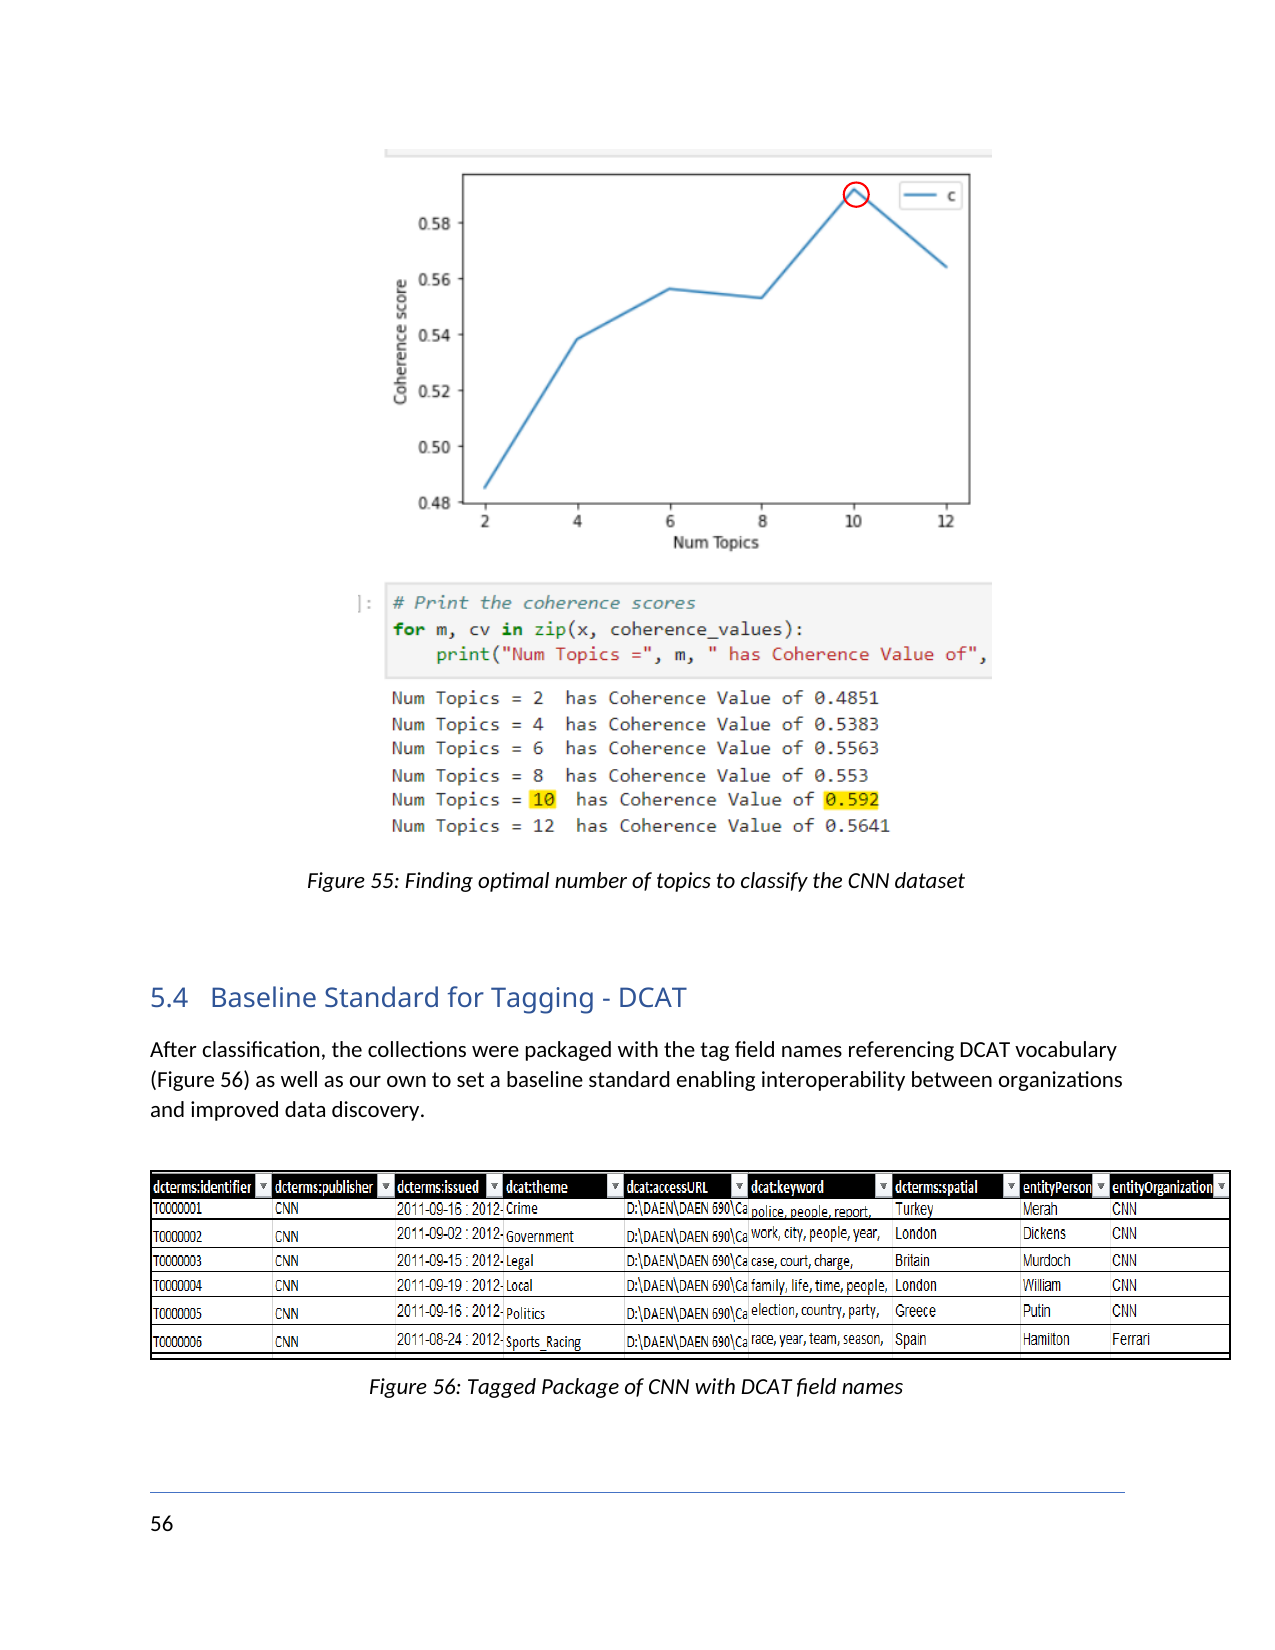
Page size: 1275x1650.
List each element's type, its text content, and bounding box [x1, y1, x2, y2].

picture [152, 1172, 1229, 1358]
text Figure 55: Finding optimal number of topics to classify the CNN dataset [150, 866, 1125, 894]
text Figure 56: Tagged Package of CNN with DCAT field names [150, 1372, 1125, 1400]
text After classification, the collections were packaged with the tag field names referencing DCAT vocabulary (Figure 56) as well as our own to set a baseline standard enabling interoperability between organizations and improved data discovery. [150, 1035, 1125, 1123]
subtitle Baseline Standard for Tagging - DCAT [150, 978, 1125, 1015]
picture [358, 149, 992, 847]
